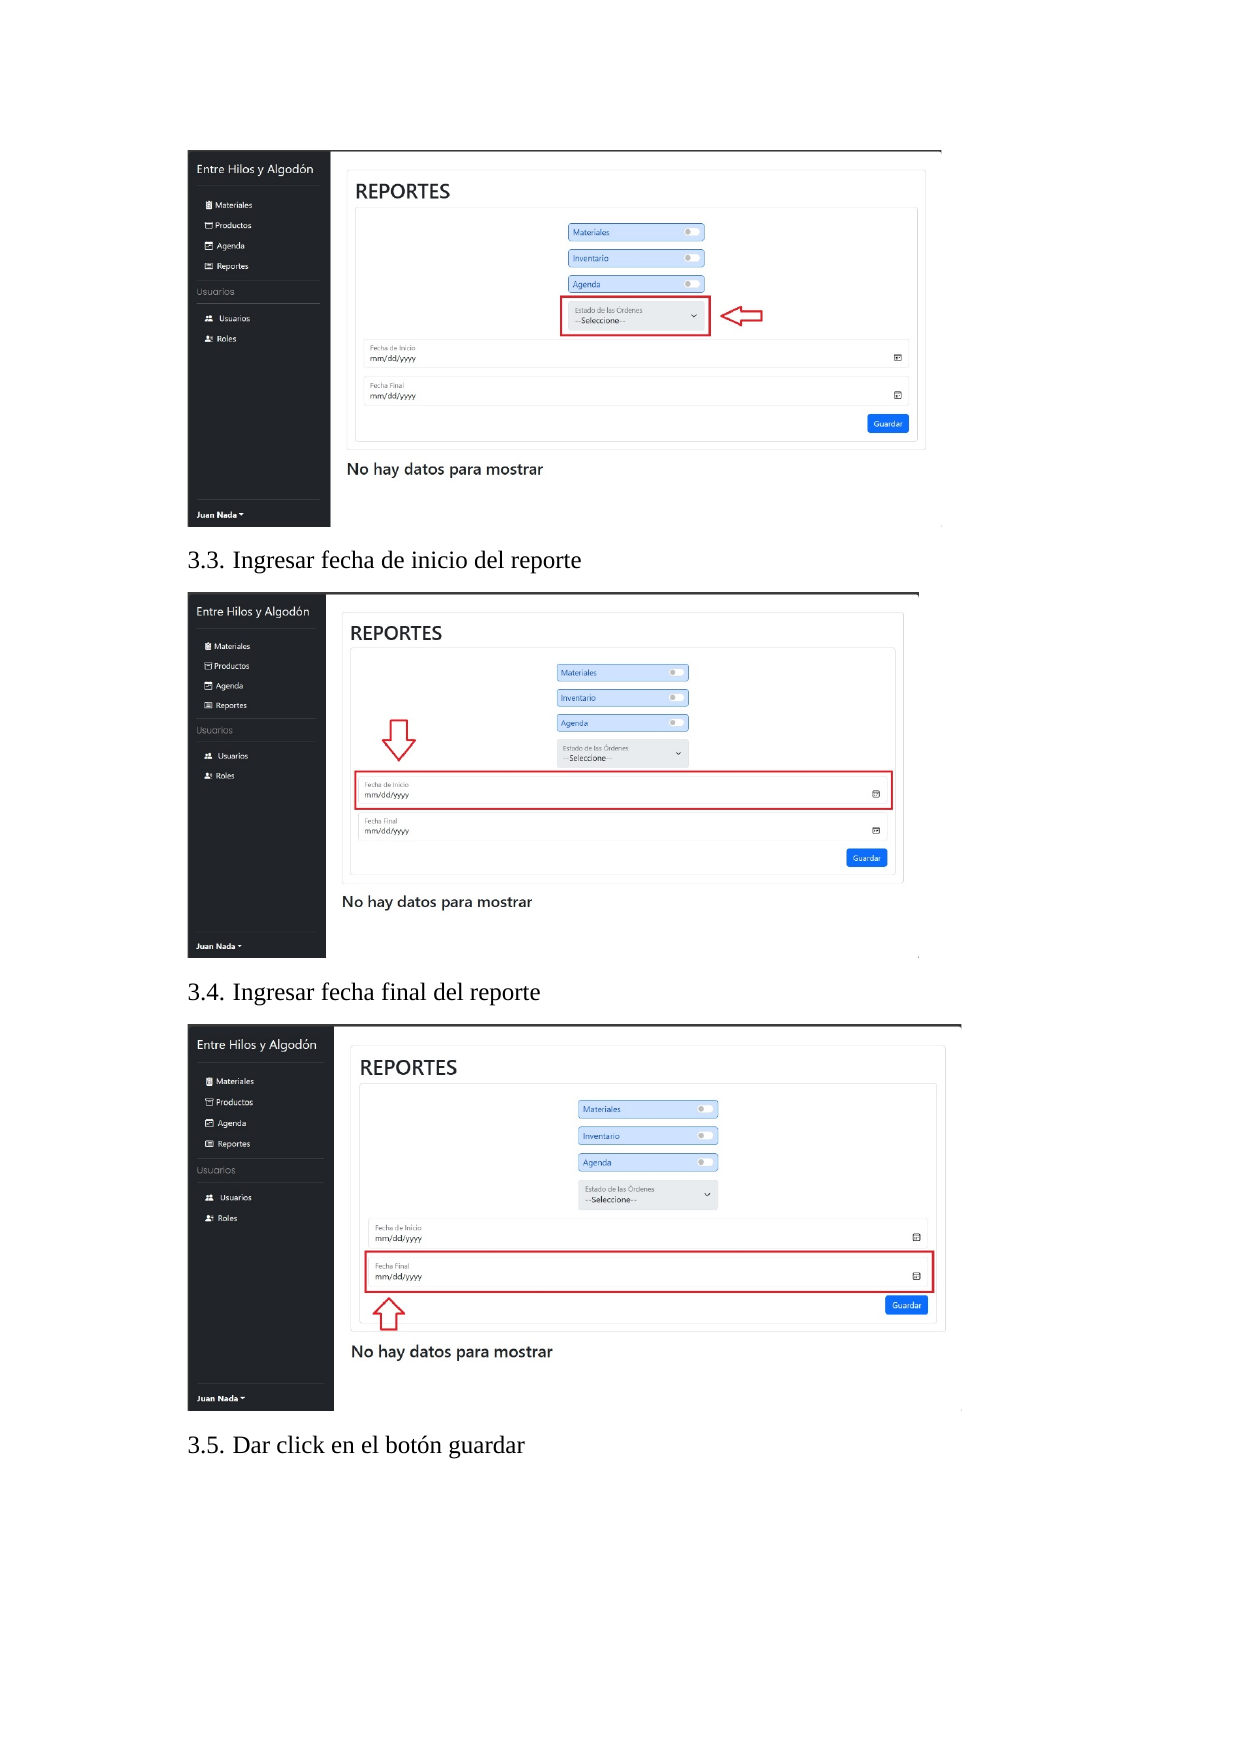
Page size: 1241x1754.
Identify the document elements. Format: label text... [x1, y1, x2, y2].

picture [187, 1024, 962, 1411]
picture [187, 150, 942, 527]
list Dar click en el botón guardar [187, 1430, 1090, 1458]
picture [187, 592, 919, 958]
list Ingresar fecha de inicio del reporte [187, 545, 1090, 574]
list Ingresar fecha final del reporte [187, 977, 1090, 1006]
